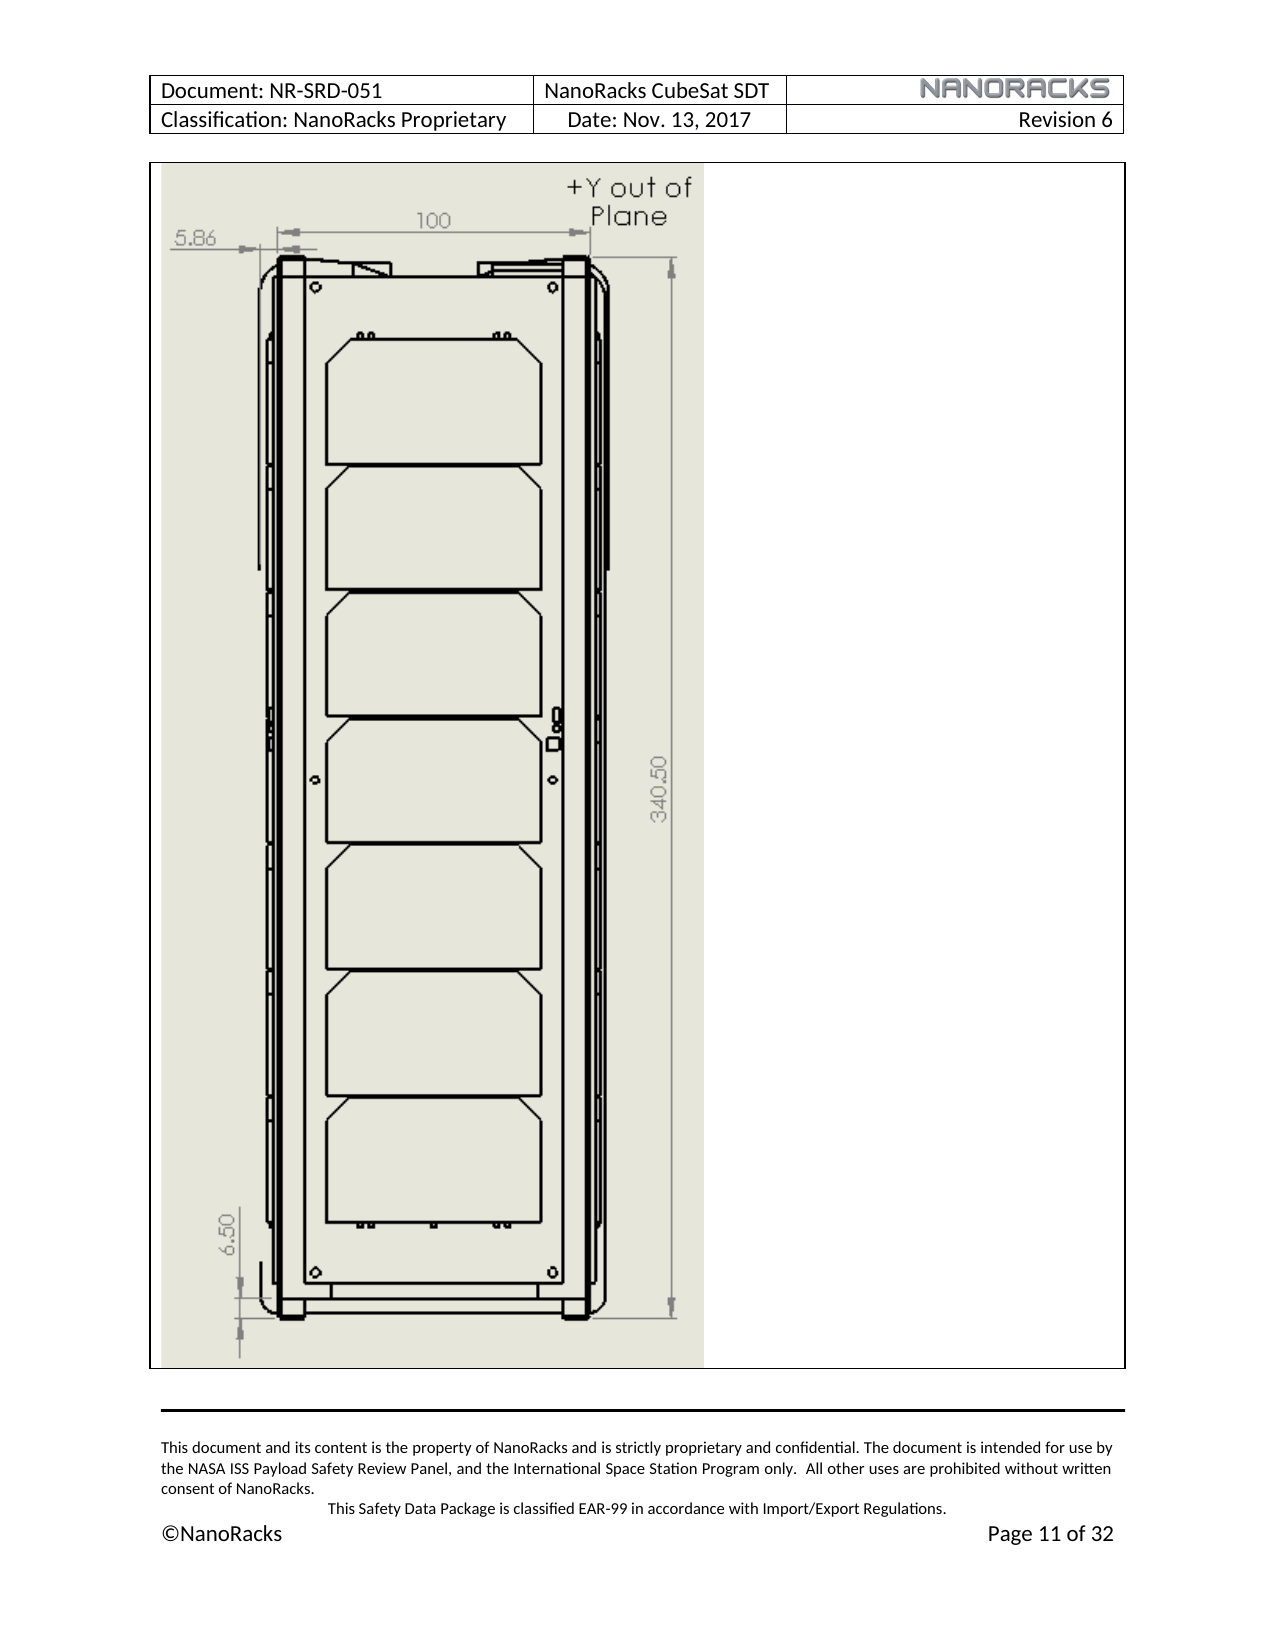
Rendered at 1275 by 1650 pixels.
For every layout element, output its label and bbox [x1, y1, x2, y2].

picture [161, 163, 704, 1368]
table_cell [704, 163, 1124, 1367]
table_cell [151, 163, 161, 1367]
picture [917, 76, 1113, 101]
